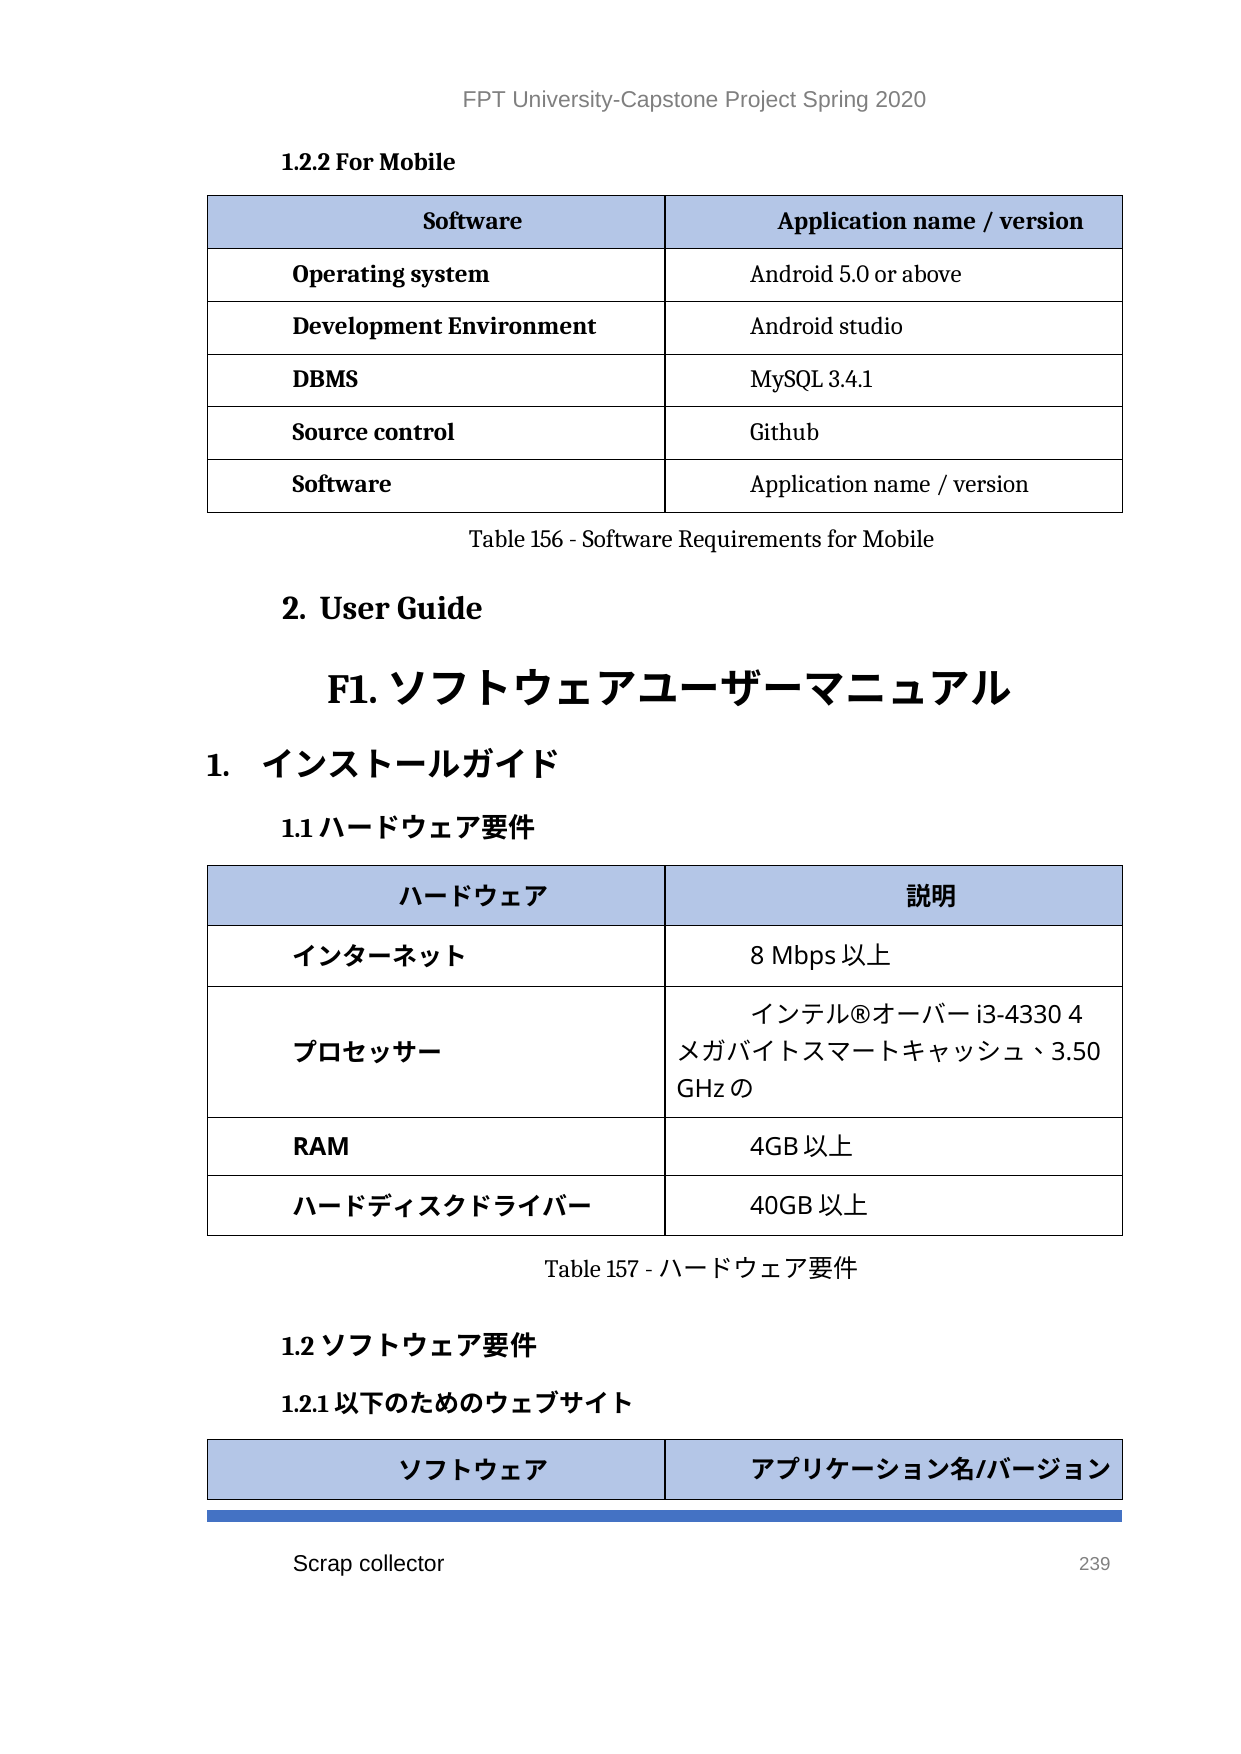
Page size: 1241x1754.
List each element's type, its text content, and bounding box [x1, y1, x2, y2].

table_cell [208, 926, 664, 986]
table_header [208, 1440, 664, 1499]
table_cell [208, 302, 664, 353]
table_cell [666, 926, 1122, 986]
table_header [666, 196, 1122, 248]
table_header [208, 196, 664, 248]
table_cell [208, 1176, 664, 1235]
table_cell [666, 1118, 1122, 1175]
subtitle F1. ソフトウェアユーザーマニュアル [327, 656, 1122, 716]
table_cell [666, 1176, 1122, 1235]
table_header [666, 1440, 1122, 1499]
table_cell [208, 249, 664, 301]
subtitle 1.2.2 For Mobile [282, 148, 1122, 176]
subtitle User Guide [282, 589, 1122, 627]
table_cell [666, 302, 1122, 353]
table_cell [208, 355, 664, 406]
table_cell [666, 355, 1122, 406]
subtitle 1.2.1 以下のためのウェブサイト [282, 1383, 1122, 1419]
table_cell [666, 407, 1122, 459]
subtitle 1.1 ハードウェア要件 [282, 806, 1122, 845]
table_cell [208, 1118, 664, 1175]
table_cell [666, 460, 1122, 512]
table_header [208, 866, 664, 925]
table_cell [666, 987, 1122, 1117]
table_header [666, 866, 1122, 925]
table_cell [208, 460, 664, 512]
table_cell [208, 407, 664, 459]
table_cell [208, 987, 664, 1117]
subtitle インストールガイド [207, 737, 1122, 786]
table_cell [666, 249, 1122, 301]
subtitle 1.2 ソフトウェア要件 [282, 1324, 1122, 1363]
